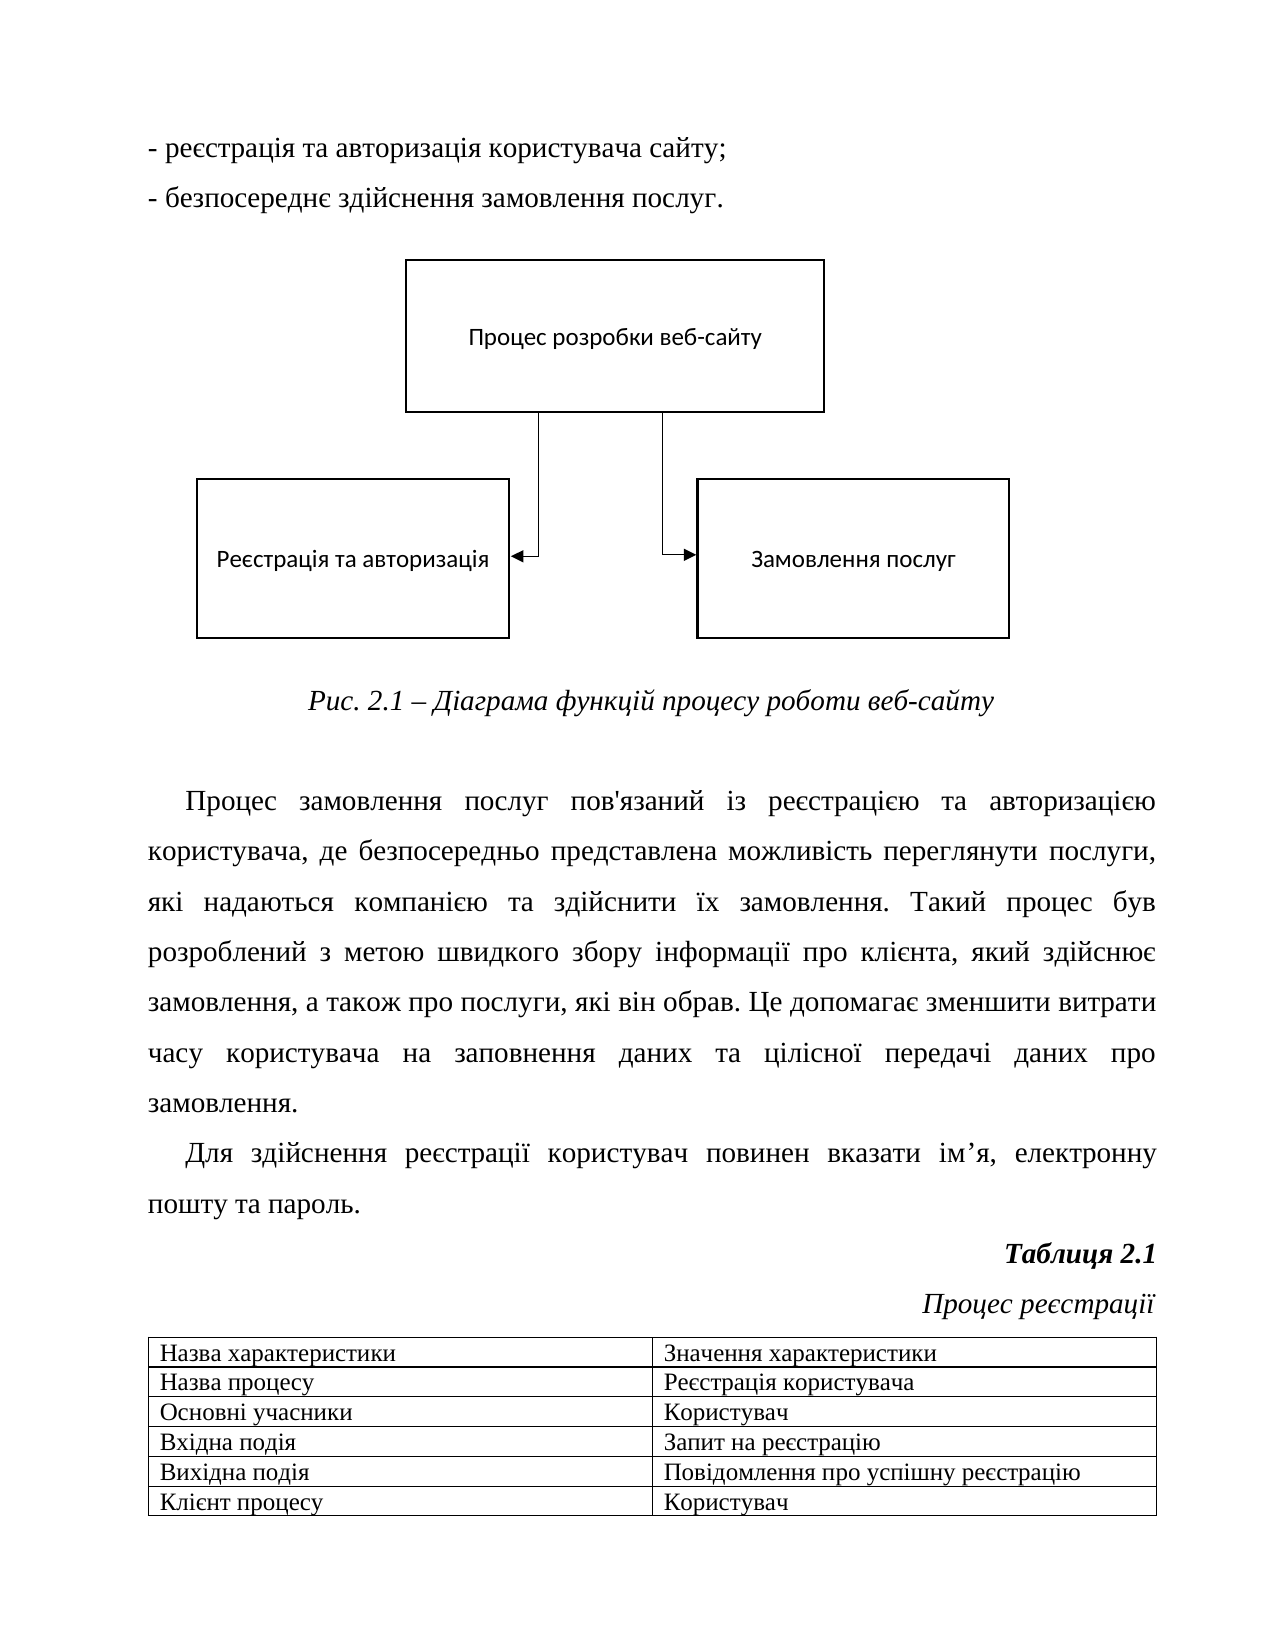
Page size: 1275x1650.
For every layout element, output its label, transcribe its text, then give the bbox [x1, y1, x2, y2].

table_cell Повідомлення про успішну реєстрацію [653, 1457, 1156, 1486]
text Процес реєстрації [148, 1286, 1157, 1320]
text - реєстрація та авторизація користувача сайту; [148, 130, 1157, 163]
table_header Назва характеристики [149, 1338, 652, 1366]
table_cell Користувач [653, 1397, 1156, 1426]
table_cell Клієнт процесу [149, 1487, 652, 1515]
text Таблиця 2.1 [148, 1236, 1157, 1269]
table_cell Користувач [653, 1487, 1156, 1515]
table_cell Вхідна подія [149, 1427, 652, 1456]
table_cell Основні учасники [149, 1397, 652, 1426]
table_cell Назва процесу [149, 1368, 652, 1396]
table_cell Вихідна подія [149, 1457, 652, 1486]
text Рис. 2.1 – Діаграма функцій процесу роботи веб-сайту [148, 683, 1157, 716]
table_cell Реєстрація користувача [653, 1368, 1156, 1396]
text - безпосереднє здійснення замовлення послуг. [148, 180, 1157, 214]
table_cell Запит на реєстрацію [653, 1427, 1156, 1456]
table_header Значення характеристики [653, 1338, 1156, 1366]
text Для здійснення реєстрації користувач повинен вказати ім’я, електронну пошту та пароль. [148, 1135, 1157, 1219]
text Процес замовлення послуг пов'язаний із реєстрацією та авторизацією користувача, де безпосередньо представлена можливість переглянути послуги, які надаються компанією та здійснити їх замовлення. Такий процес був розроблений з метою швидкого збору інформації про клієнта, який здійснює замовлення, а також про послуги, які він обрав. Це допомагає зменшити витрати часу користувача на заповнення даних та цілісної передачі даних про замовлення. [148, 783, 1157, 1119]
